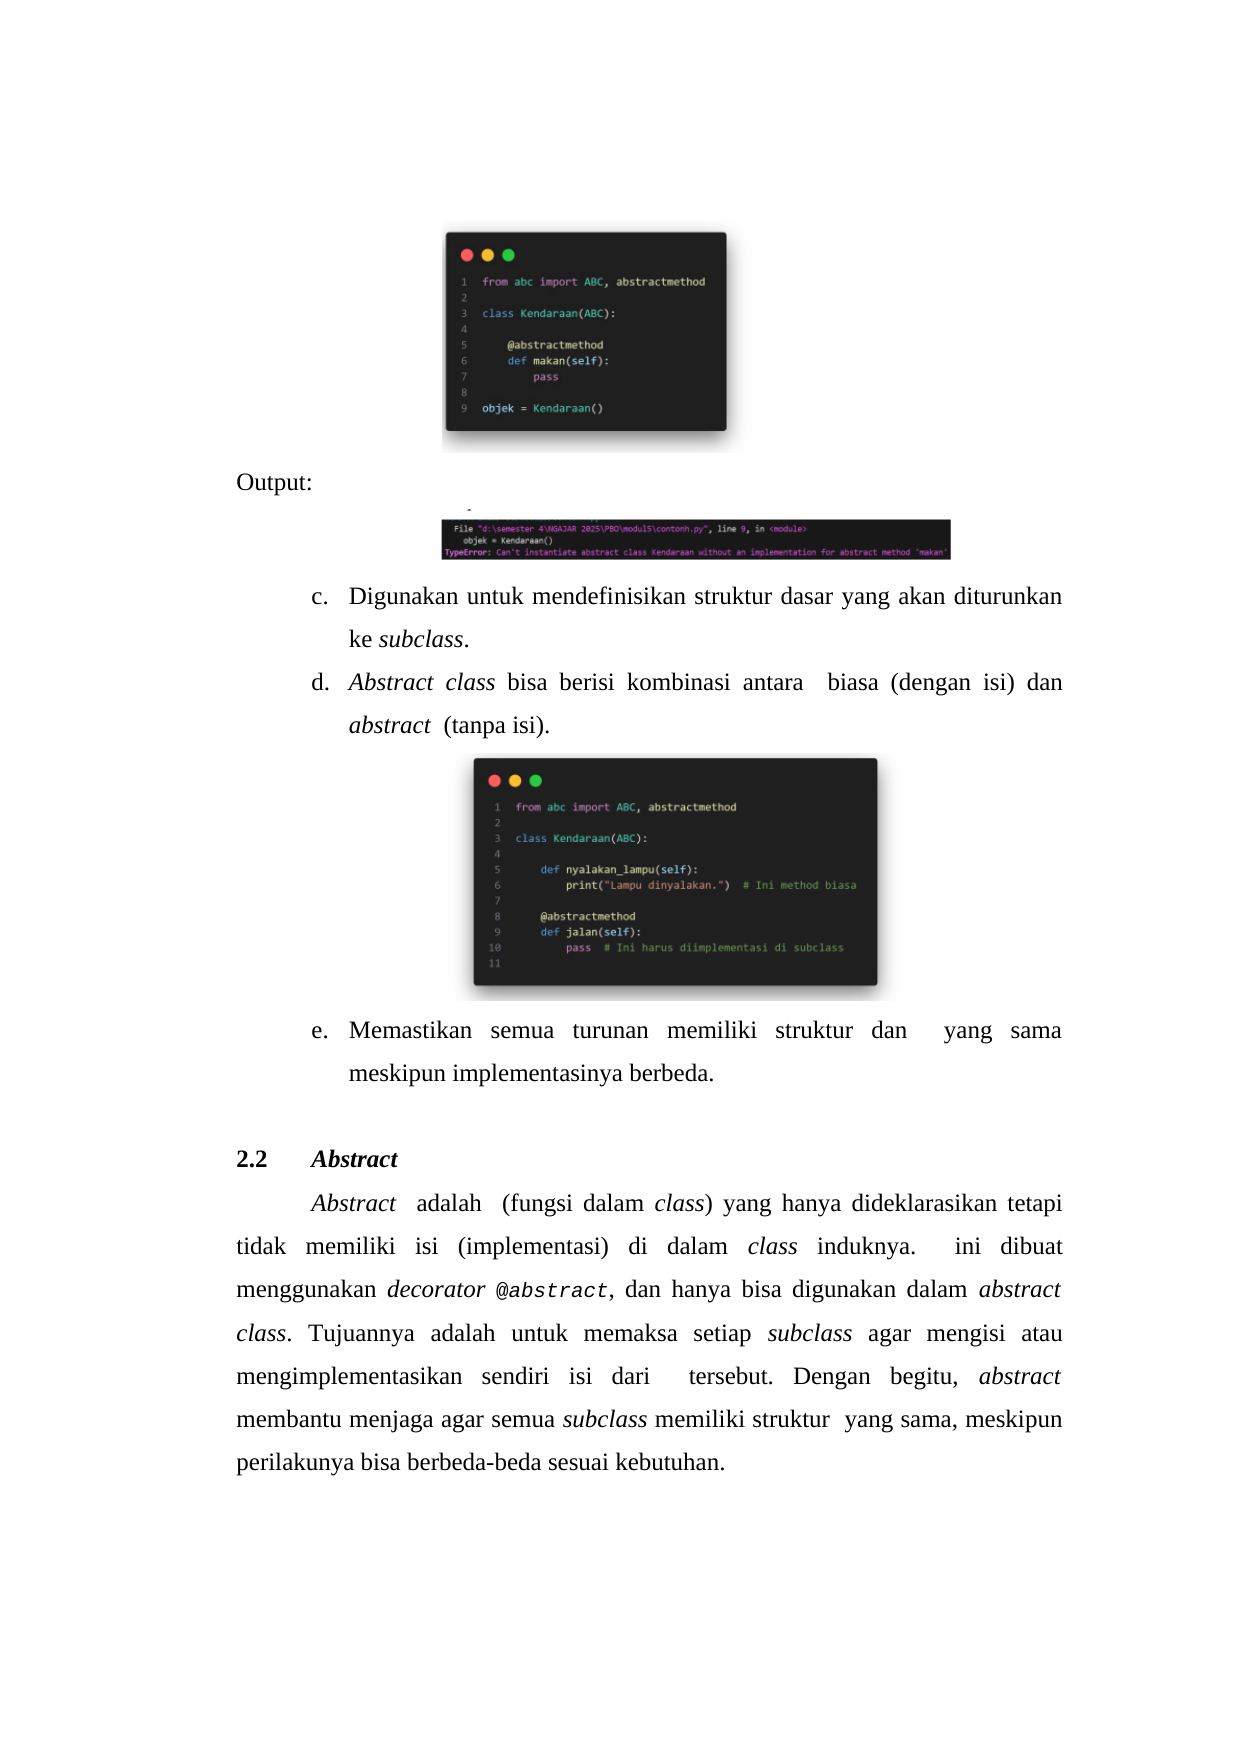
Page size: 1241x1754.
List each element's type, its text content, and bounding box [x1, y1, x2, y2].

list Abstract class bisa berisi kombinasi antara biasa (dengan isi) dan abstract (tanpa isi). [311, 667, 1063, 739]
picture [236, 220, 1063, 453]
list Digunakan untuk mendefinisikan struktur dasar yang akan diturunkan ke subclass. [311, 581, 1063, 653]
picture [236, 509, 1063, 567]
picture [236, 753, 1063, 1001]
list Memastikan semua turunan memiliki struktur dan yang sama meskipun implementasinya berbeda. [311, 1015, 1063, 1087]
text Abstract adalah (fungsi dalam class) yang hanya dideklarasikan tetapi tidak memiliki isi (implementasi) di dalam class induknya. ini dibuat menggunakan decorator @abstract, dan hanya bisa digunakan dalam abstract class. Tujuannya adalah untuk memaksa setiap subclass agar mengisi atau mengimplementasikan sendiri isi dari tersebut. Dengan begitu, abstract membantu menjaga agar semua subclass memiliki struktur yang sama, meskipun perilakunya bisa berbeda-beda sesuai kebutuhan. [236, 1188, 1063, 1476]
subtitle Abstract [236, 1144, 1063, 1173]
text Output: [236, 467, 1063, 495]
